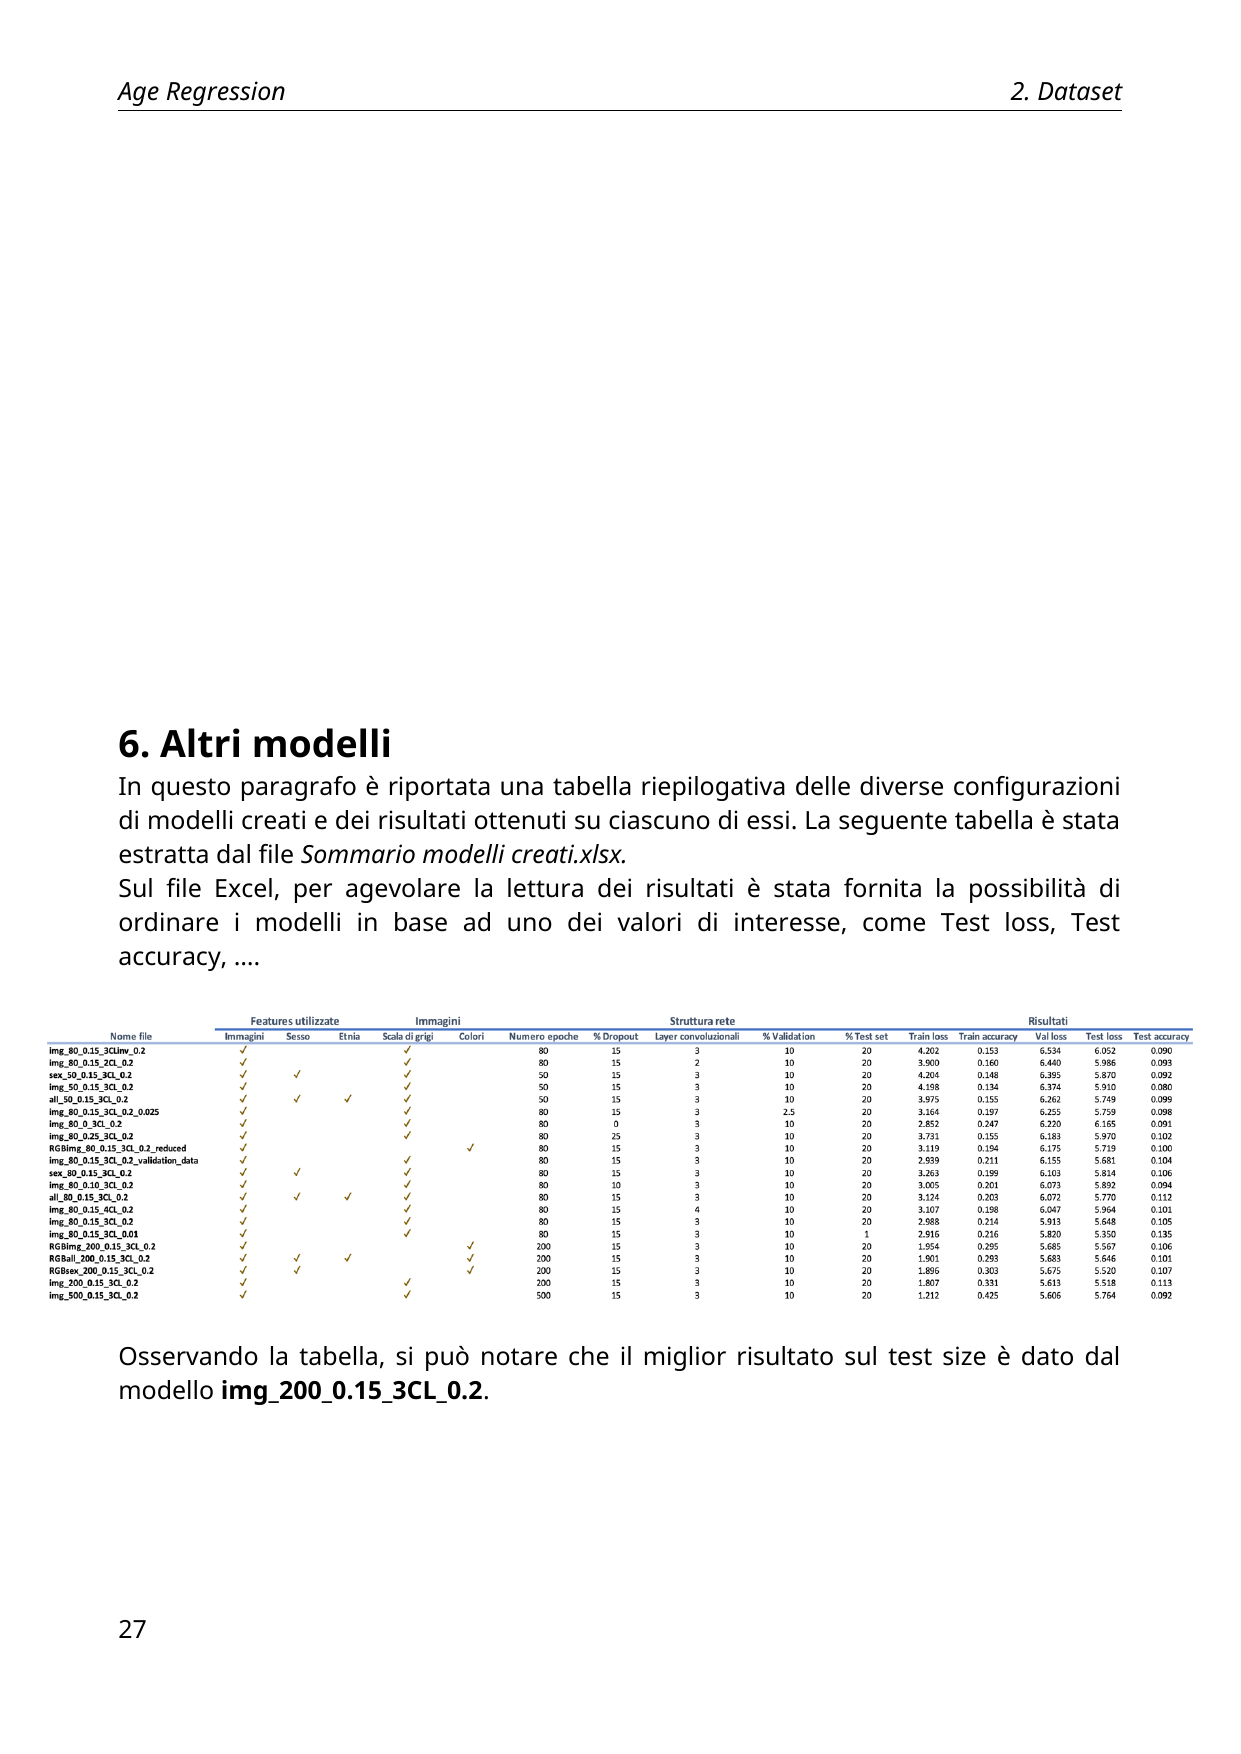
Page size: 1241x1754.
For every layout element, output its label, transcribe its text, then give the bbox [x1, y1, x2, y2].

text Osservando la tabella, si può notare che il miglior risultato sul test size è dato dal modello img_200_0.15_3CL_0.2. [118, 1339, 1122, 1407]
text In questo paragrafo è riportata una tabella riepilogativa delle diverse configurazioni di modelli creati e dei risultati ottenuti su ciascuno di essi. La seguente tabella è stata estratta dal file Sommario modelli creati.xlsx. [118, 769, 1122, 871]
picture [45, 1010, 1197, 1305]
text Sul file Excel, per agevolare la lettura dei risultati è stata fornita la possibilità di ordinare i modelli in base ad uno dei valori di interesse, come Test loss, Test accuracy, …. [118, 871, 1122, 973]
subtitle 6. Altri modelli [118, 718, 1122, 769]
